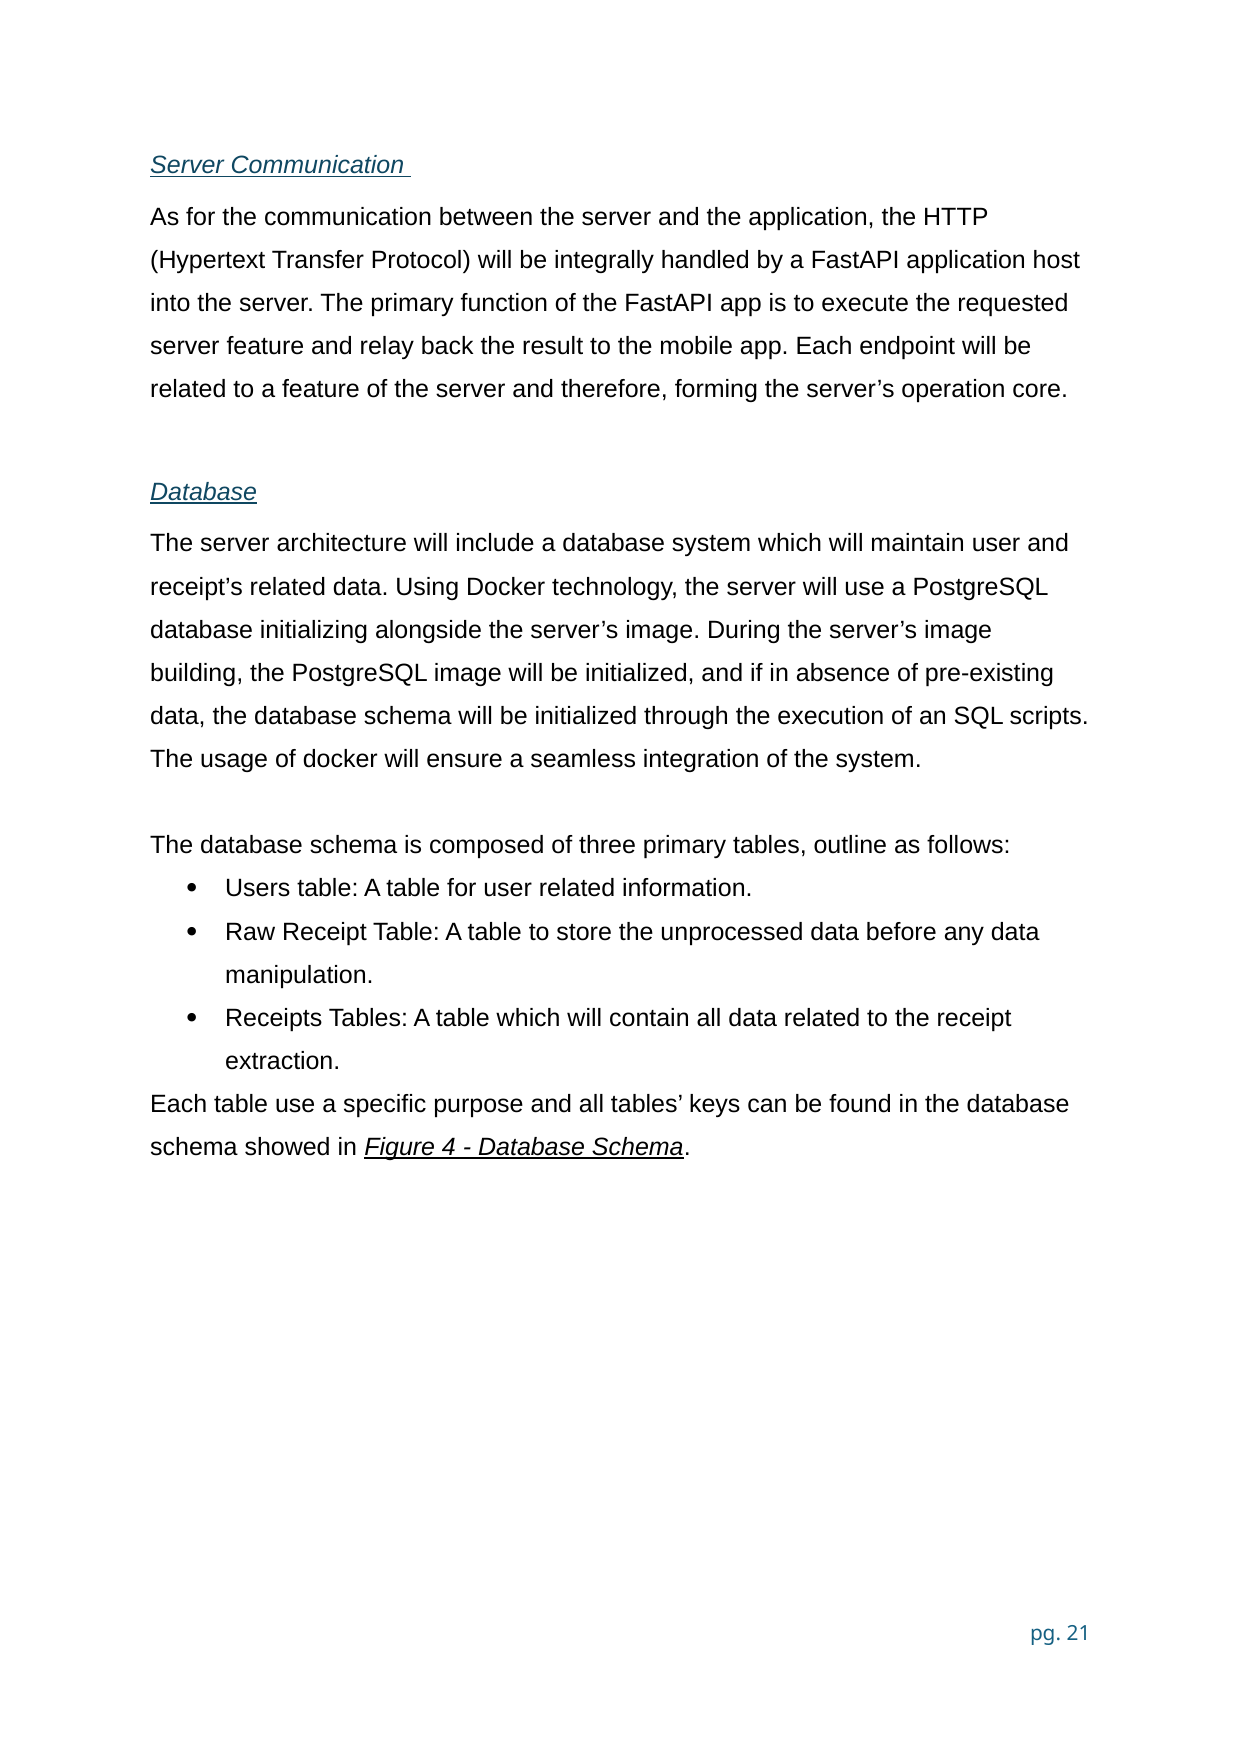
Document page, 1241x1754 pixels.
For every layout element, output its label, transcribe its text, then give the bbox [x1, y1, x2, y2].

subtitle Database [150, 477, 1090, 506]
text The server architecture will include a database system which will maintain user and receipt’s related data. Using Docker technology, the server will use a PostgreSQL database initializing alongside the server’s image. During the server’s image building, the PostgreSQL image will be initialized, and if in absence of pre-existing data, the database schema will be initialized through the execution of an SQL scripts. The usage of docker will ensure a seamless integration of the system. [150, 528, 1090, 773]
list Receipts Tables: A table which will contain all data related to the receipt extraction. [187, 1003, 1090, 1075]
list Raw Receipt Table: A table to store the unprocessed data before any data manipulation. [187, 917, 1090, 988]
subtitle Server Communication [150, 150, 1090, 179]
text Each table use a specific purpose and all tables’ keys can be found in the database schema showed in Figure 4 - Database Schema. [150, 1089, 1090, 1161]
text The database schema is composed of three primary tables, outline as follows: [150, 830, 1090, 859]
text As for the communication between the server and the application, the HTTP (Hypertext Transfer Protocol) will be integrally handled by a FastAPI application host into the server. The primary function of the FastAPI app is to execute the requested server feature and relay back the result to the mobile app. Each endpoint will be related to a feature of the server and therefore, forming the server’s operation core. [150, 201, 1090, 403]
list Users table: A table for user related information. [187, 873, 1090, 902]
